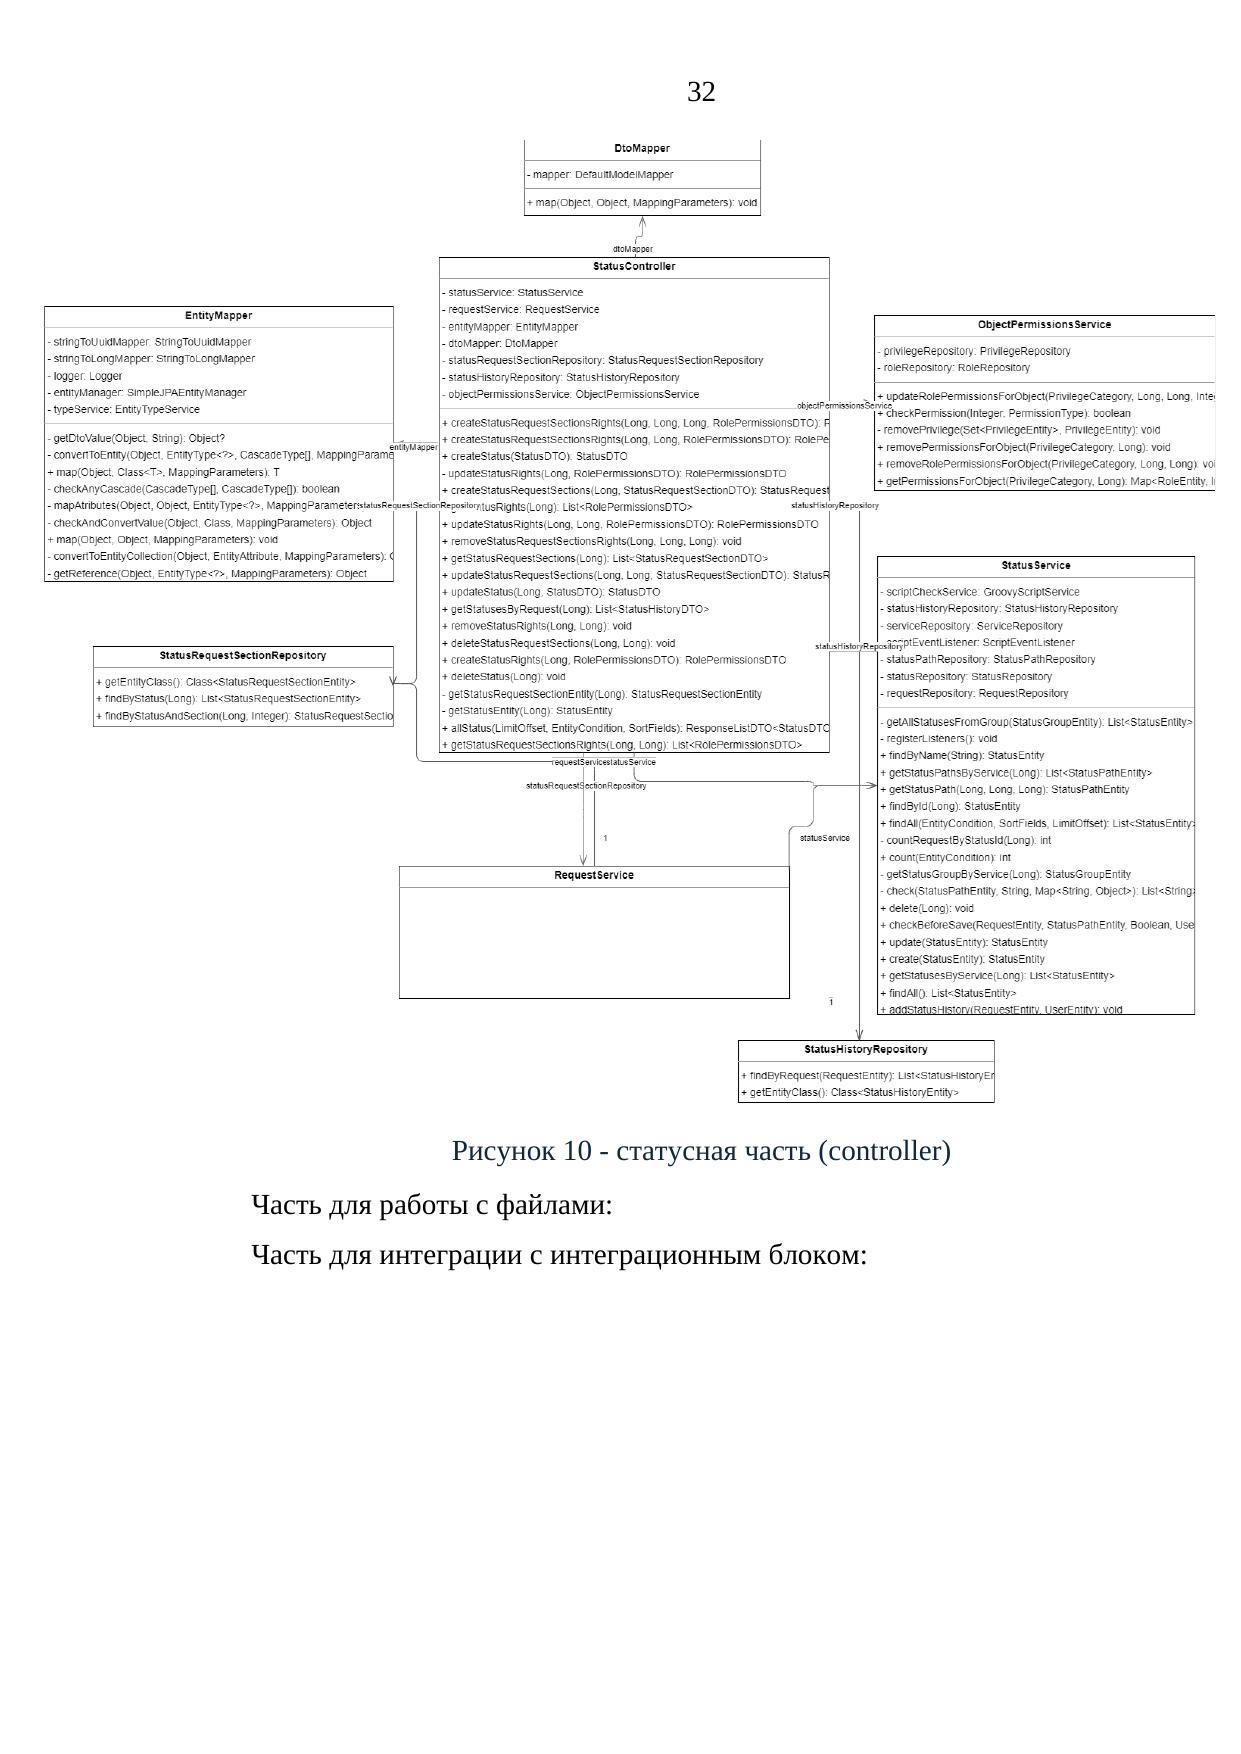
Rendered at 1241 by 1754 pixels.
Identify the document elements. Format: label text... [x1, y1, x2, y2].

text Часть для интеграции с интеграционным блоком: [177, 1237, 1152, 1271]
text Часть для работы с файлами: [177, 1187, 1152, 1221]
text Рисунок 10 - статусная часть (controller) [177, 1133, 1152, 1166]
picture [44, 140, 1216, 1116]
